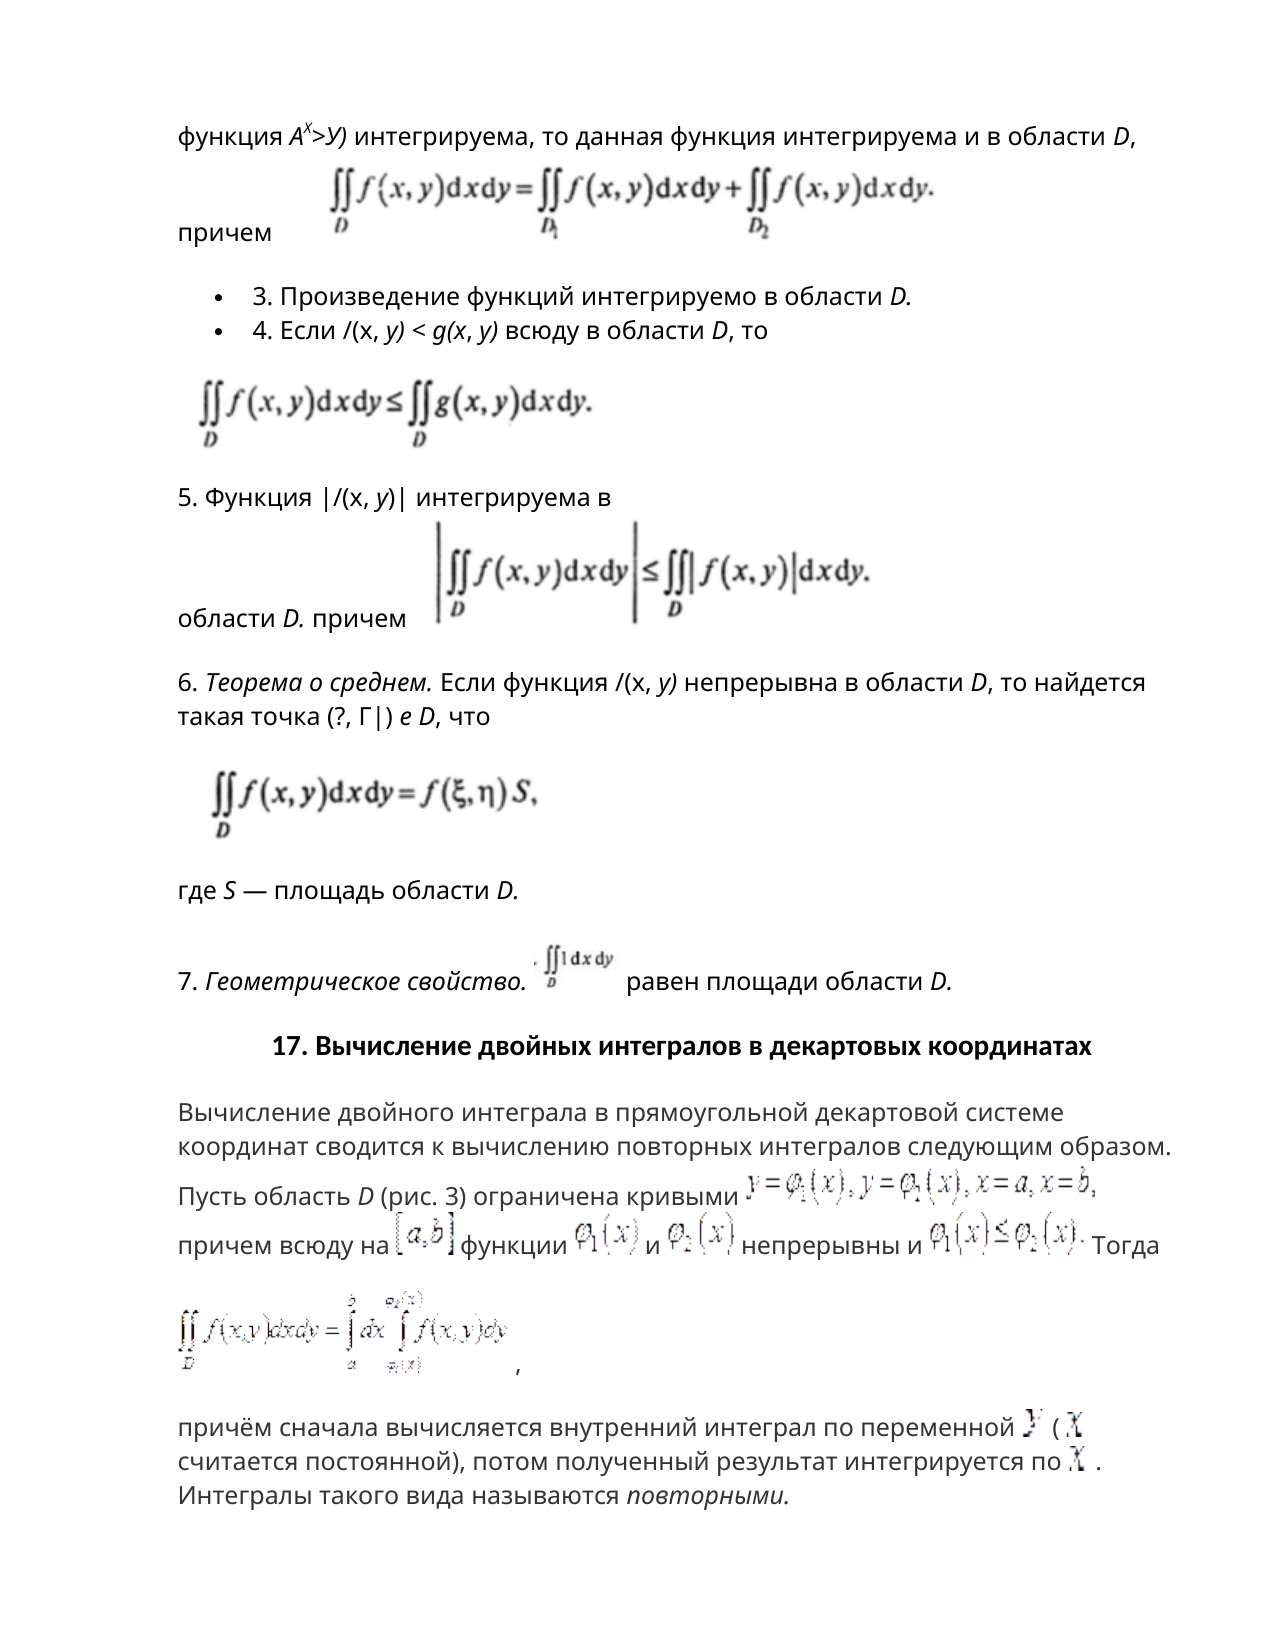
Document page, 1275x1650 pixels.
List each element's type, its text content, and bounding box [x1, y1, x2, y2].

picture [177, 375, 692, 451]
picture [745, 1162, 1097, 1205]
picture [574, 1212, 639, 1255]
text 17. Вычисление двойных интегралов в декартовых координатах [177, 1027, 1186, 1062]
text 7. Геометрическое свойство. равен площади области D. [177, 936, 1186, 998]
text Вычисление двойного интеграла в прямоугольной декартовой системе координат сводится к вычислению повторных интегралов следующим образом. Пусть область D (рис. 3) ограничена кривыми причем всюду на функции и непрерывны и Тогда [177, 1094, 1186, 1262]
picture [413, 513, 989, 628]
text причём сначала вычисляется внутренний интеграл по переменной ( считается постоянной), потом полученный результат интегрируется по . Интегралы такого вида называются повторными. [177, 1409, 1186, 1512]
text 6. Теорема о среднем. Если функция /(х, у) непрерывна в области D, то найдется такая точка (?, Г|) е D, что [177, 664, 1186, 732]
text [177, 118, 1186, 249]
picture [1066, 1412, 1087, 1437]
picture [278, 152, 1084, 242]
list 3. Произведение функций интегрируемо в области D. [215, 278, 1186, 312]
text где S — площадь области D. [177, 872, 1186, 907]
picture [534, 935, 620, 991]
picture [667, 1212, 735, 1255]
picture [1068, 1446, 1089, 1471]
picture [177, 1291, 509, 1373]
picture [929, 1212, 1085, 1255]
picture [177, 761, 624, 844]
picture [396, 1212, 454, 1255]
picture [1022, 1409, 1046, 1437]
list 4. Если /(х, у) < g(x, у) всюду в области D, то [215, 312, 1186, 346]
